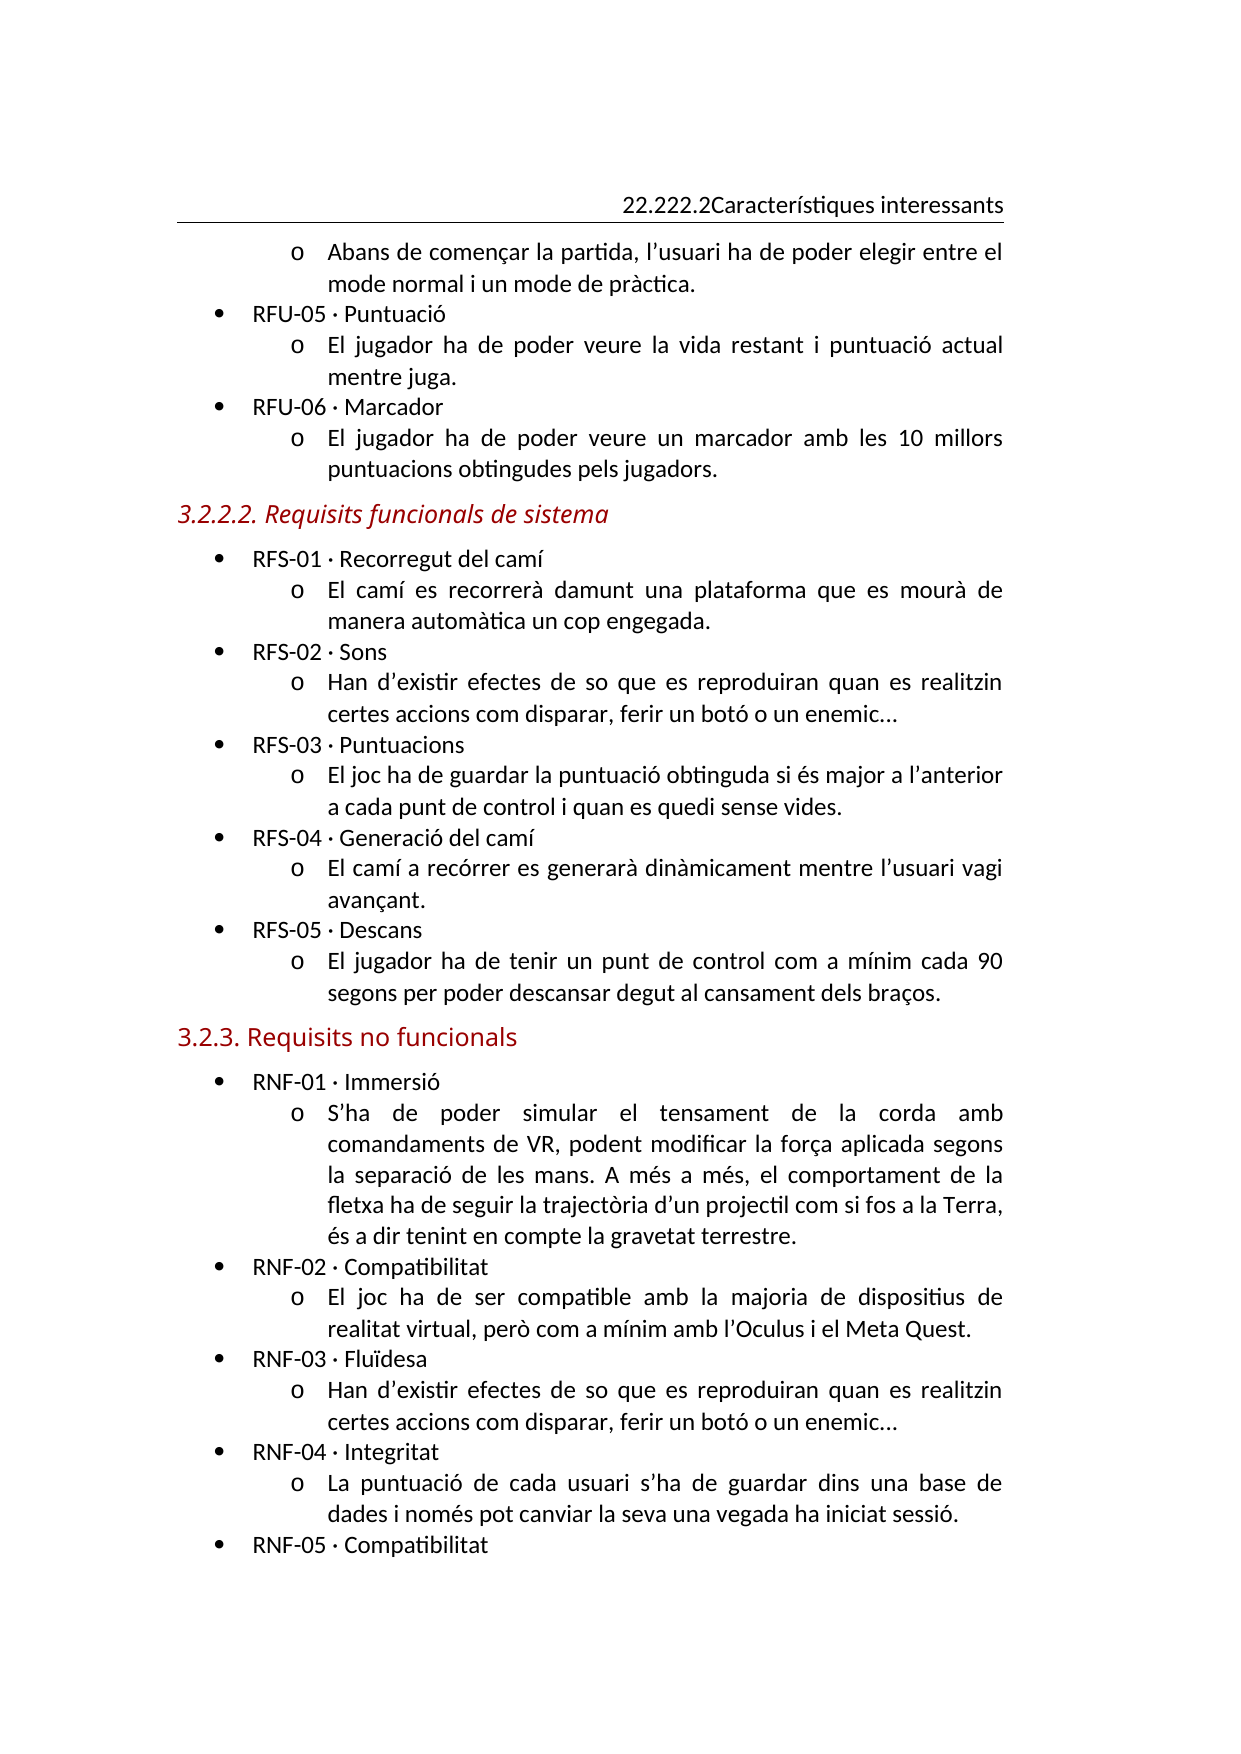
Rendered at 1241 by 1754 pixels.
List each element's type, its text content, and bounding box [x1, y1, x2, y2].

list Abans de començar la partida, l’usuari ha de poder elegir entre el mode normal i un mode de pràctica. [290, 236, 1004, 298]
list RFS-01 · Recorregut del camí [215, 543, 1004, 574]
list RNF-01 · Immersió [215, 1066, 1004, 1097]
list El camí a recórrer es generarà dinàmicament mentre l’usuari vagi avançant. [290, 852, 1004, 914]
list El joc ha de guardar la puntuació obtinguda si és major a l’anterior a cada punt de control i quan es quedi sense vides. [290, 759, 1004, 822]
list RFS-04 · Generació del camí [215, 822, 1004, 852]
subtitle Requisits funcionals de sistema [177, 497, 1004, 531]
list Han d’existir efectes de so que es reproduiran quan es realitzin certes accions com disparar, ferir un botó o un enemic... [290, 667, 1004, 729]
list RNF-02 · Compatibilitat [215, 1251, 1004, 1281]
list S’ha de poder simular el tensament de la corda amb comandaments de VR, podent modificar la força aplicada segons la separació de les mans. A més a més, el comportament de la fletxa ha de seguir la trajectòria d’un projectil com si fos a la Terra, és a dir tenint en compte la gravetat terrestre. [290, 1097, 1004, 1251]
list RFU-06 · Marcador [215, 391, 1004, 422]
list RFS-03 · Puntuacions [215, 729, 1004, 759]
list El jugador ha de tenir un punt de control com a mínim cada 90 segons per poder descansar degut al cansament dels braços. [290, 945, 1004, 1007]
list Han d’existir efectes de so que es reproduiran quan es realitzin certes accions com disparar, ferir un botó o un enemic... [290, 1374, 1004, 1436]
subtitle Requisits no funcionals [177, 1020, 1004, 1054]
list El jugador ha de poder veure un marcador amb les 10 millors puntuacions obtingudes pels jugadors. [290, 422, 1004, 484]
list RFS-02 · Sons [215, 636, 1004, 667]
list RNF-05 · Compatibilitat [215, 1529, 1004, 1560]
list RFS-05 · Descans [215, 914, 1004, 945]
list El camí es recorrerà damunt una plataforma que es mourà de manera automàtica un cop engegada. [290, 574, 1004, 636]
list El jugador ha de poder veure la vida restant i puntuació actual mentre juga. [290, 329, 1004, 391]
list El joc ha de ser compatible amb la majoria de dispositius de realitat virtual, però com a mínim amb l’Oculus i el Meta Quest. [290, 1281, 1004, 1343]
list La puntuació de cada usuari s’ha de guardar dins una base de dades i només pot canviar la seva una vegada ha iniciat sessió. [290, 1467, 1004, 1529]
list RNF-03 · Fluïdesa [215, 1343, 1004, 1374]
list RFU-05 · Puntuació [215, 298, 1004, 329]
list RNF-04 · Integritat [215, 1436, 1004, 1467]
